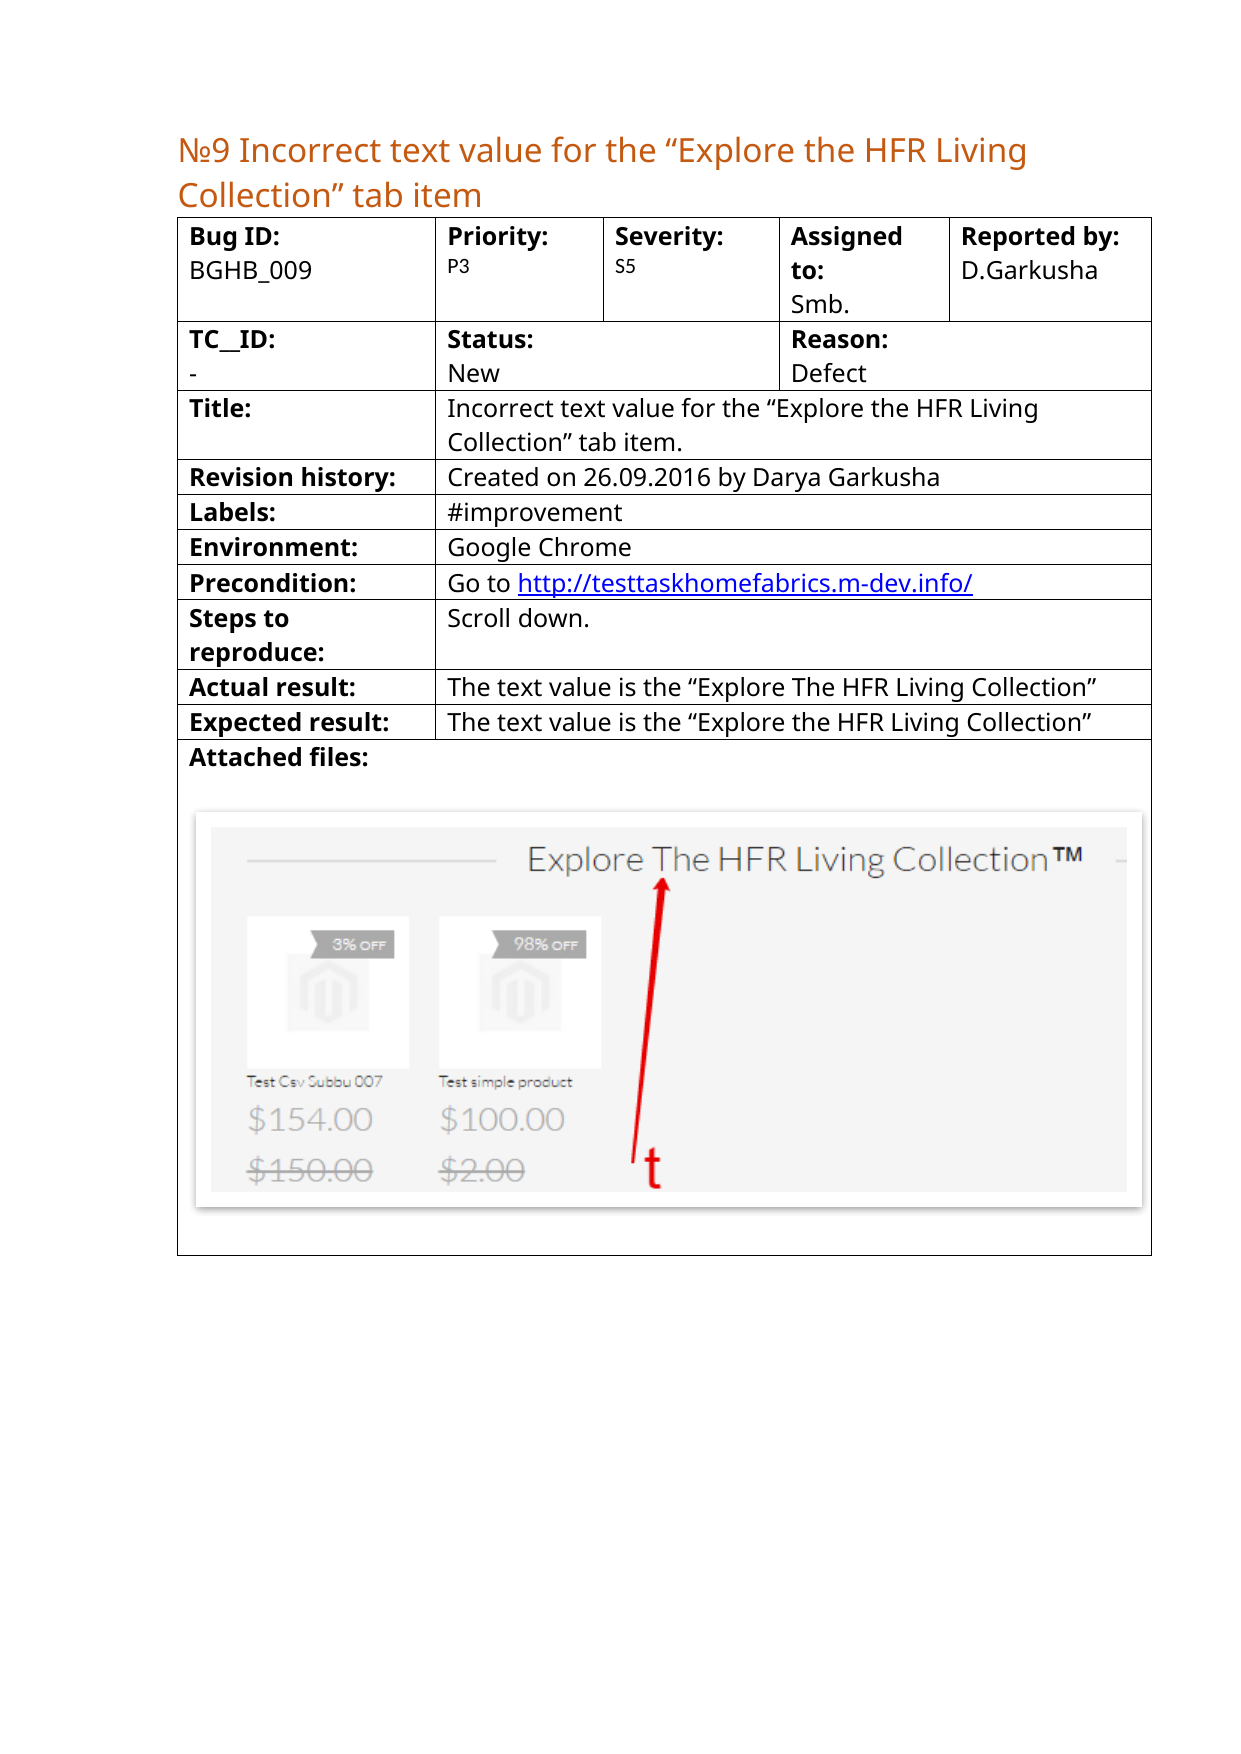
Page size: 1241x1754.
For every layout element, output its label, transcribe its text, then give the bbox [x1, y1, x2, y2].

table_cell Status: New [436, 322, 779, 390]
table_header Assigned to: Smb. [780, 218, 949, 321]
picture [211, 827, 1127, 1192]
table_cell The text value is the “Explore the HFR Living Collection” [436, 705, 1151, 739]
table_cell Google Chrome [436, 530, 1151, 564]
table_header Priority: P3 [436, 218, 603, 321]
table_cell TC__ID: - [178, 322, 435, 390]
table_cell Title: [178, 391, 435, 459]
table_cell The text value is the “Explore The HFR Living Collection” [436, 670, 1151, 703]
table_cell Created on 26.09.2016 by Darya Garkusha [436, 460, 1151, 494]
table_cell Environment: [178, 530, 435, 564]
table_cell Revision history: [178, 460, 435, 494]
table_cell Expected result: [178, 705, 435, 739]
table_cell Steps to reproduce: [178, 600, 435, 668]
table_header Bug ID: BGHB_009 [178, 218, 435, 321]
table_cell Reason: Defect [780, 322, 1151, 390]
table_cell Actual result: [178, 670, 435, 703]
table_cell Attached files: [178, 740, 1151, 1254]
table_cell #improvement [436, 495, 1151, 529]
table_cell Go to http://testtaskhomefabrics.m-dev.info/ [436, 565, 1151, 599]
table_header Reported by: D.Garkusha [950, 218, 1151, 321]
table_cell Scroll down. [436, 600, 1151, 668]
table_cell Precondition: [178, 565, 435, 599]
subtitle №9 Incorrect text value for the “Explore the HFR Living Collection” tab item [177, 126, 1152, 217]
table_cell Incorrect text value for the “Explore the HFR Living Collection” tab item. [436, 391, 1151, 459]
table_header Severity: S5 [604, 218, 779, 321]
table_cell Labels: [178, 495, 435, 529]
